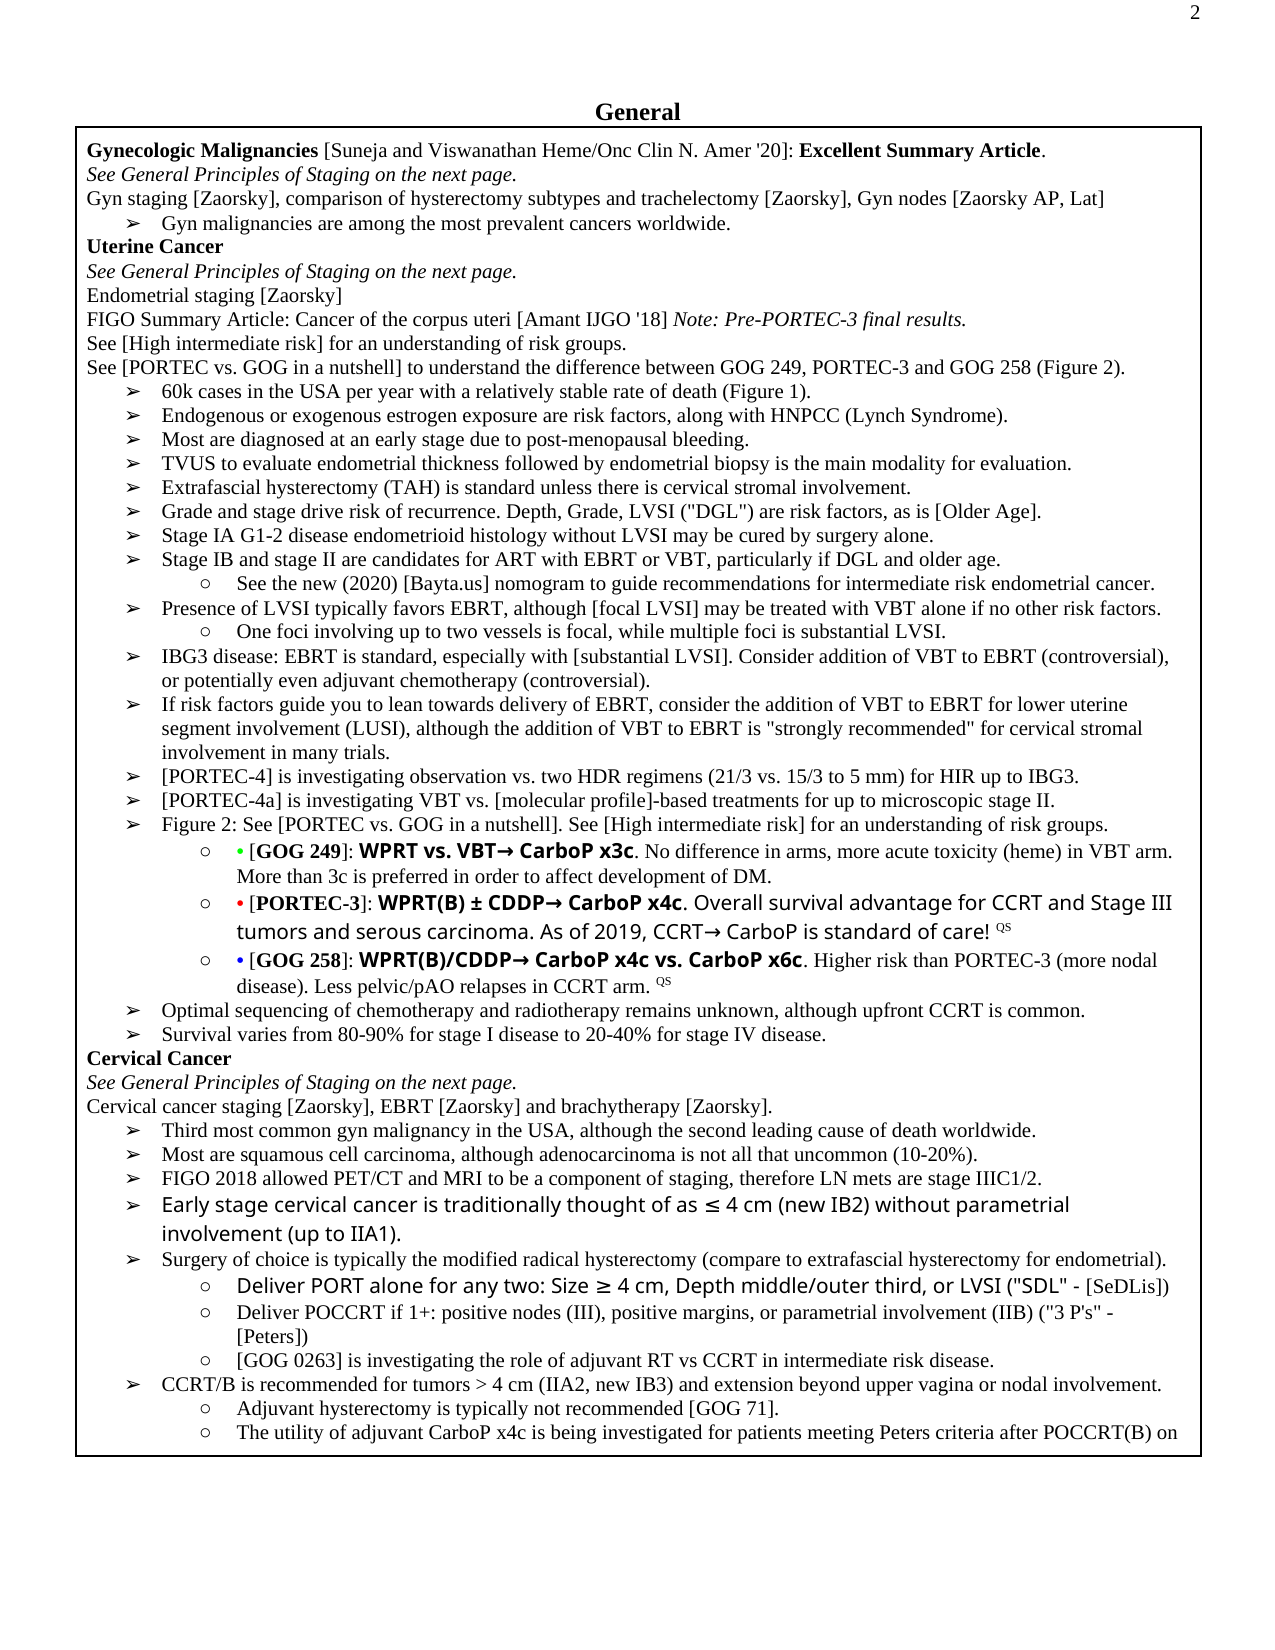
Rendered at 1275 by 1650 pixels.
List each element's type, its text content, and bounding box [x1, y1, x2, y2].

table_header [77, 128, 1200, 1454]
subtitle General [75, 97, 1200, 126]
